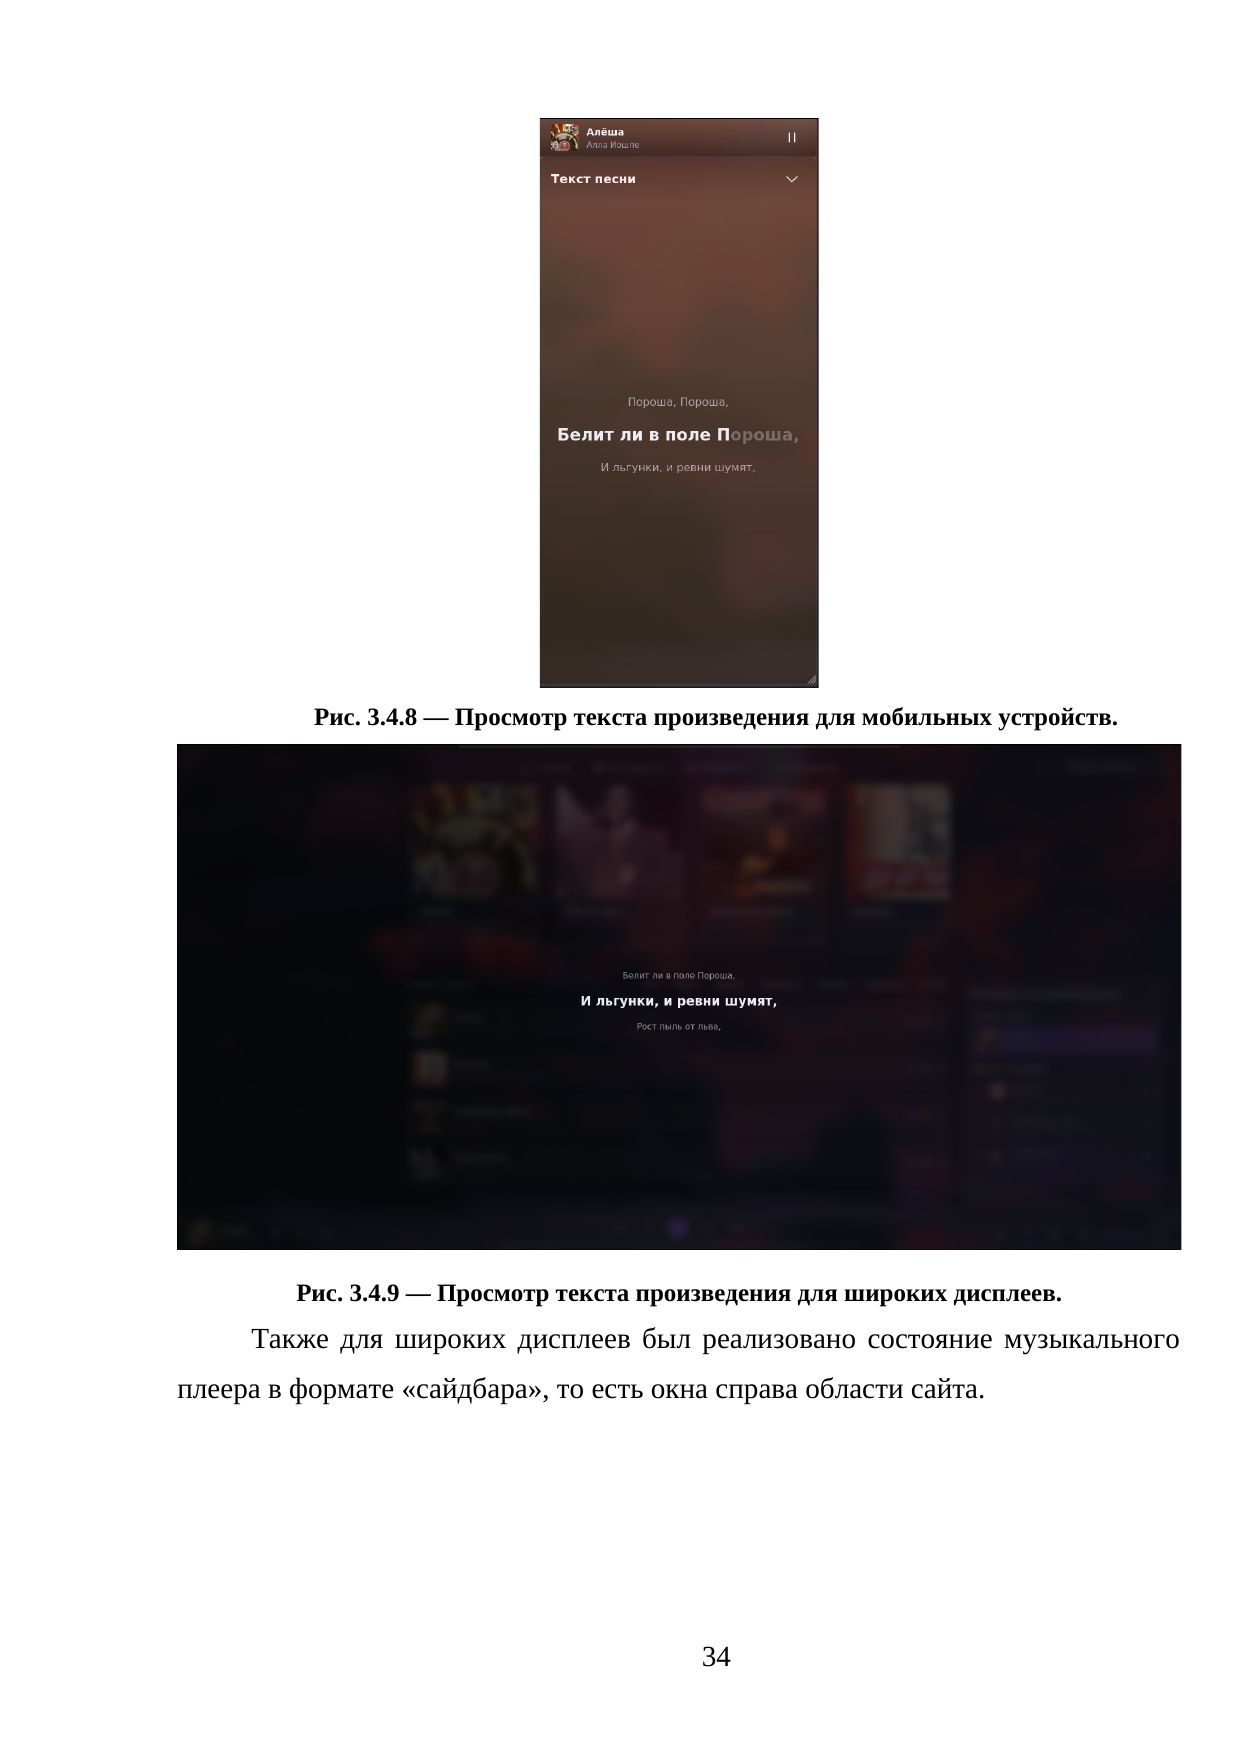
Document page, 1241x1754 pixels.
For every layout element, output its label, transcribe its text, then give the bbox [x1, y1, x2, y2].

picture [177, 744, 1182, 1250]
text Рис. 3.4.9 — Просмотр текста произведения для широких дисплеев. [177, 1250, 1181, 1307]
picture [539, 118, 819, 688]
text Также для широких дисплеев был реализовано состояние музыкального плеера в формате «сайдбара», то есть окна справа области сайта. [177, 1321, 1181, 1405]
